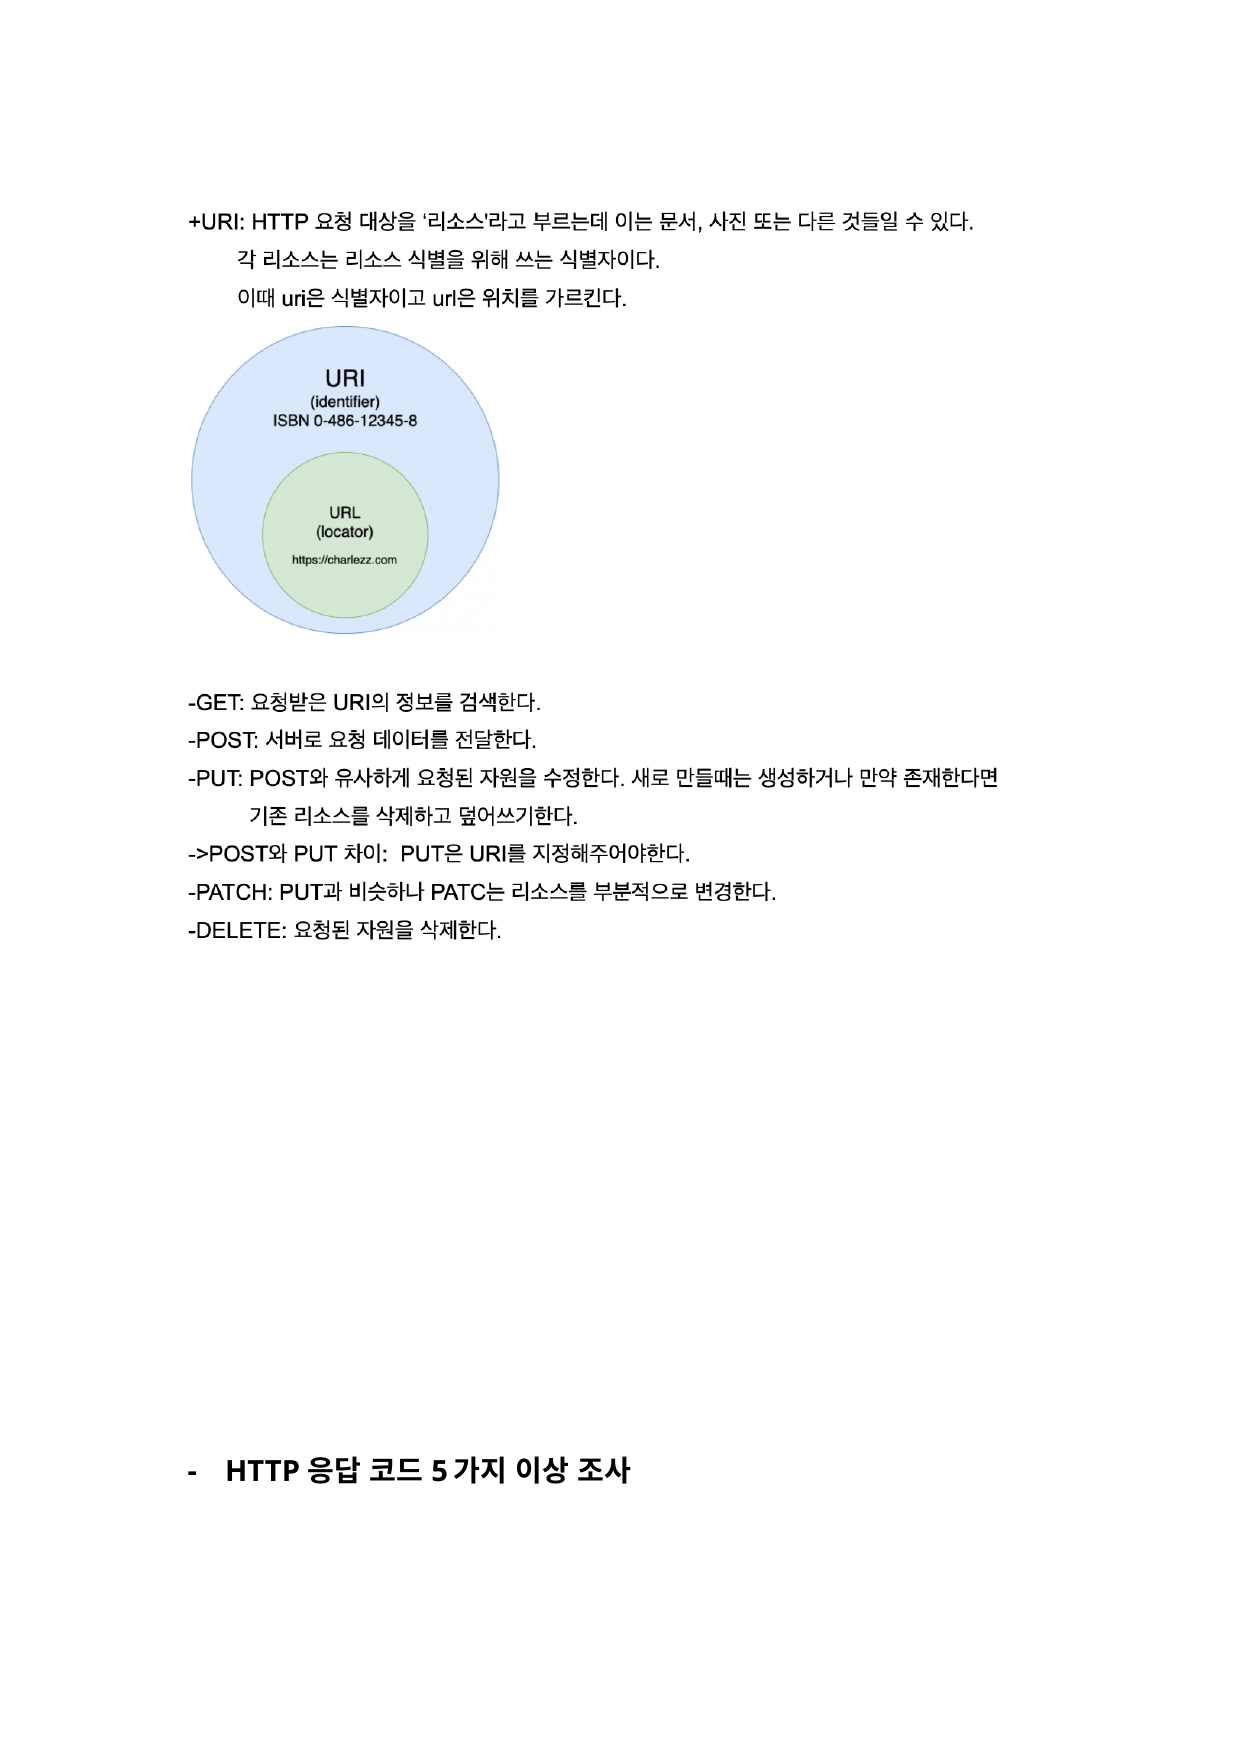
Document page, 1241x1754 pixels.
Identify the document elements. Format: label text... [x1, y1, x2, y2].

list HTTP 응답 코드 5가지 이상 조사 [187, 1448, 1090, 1490]
picture [150, 177, 1091, 972]
